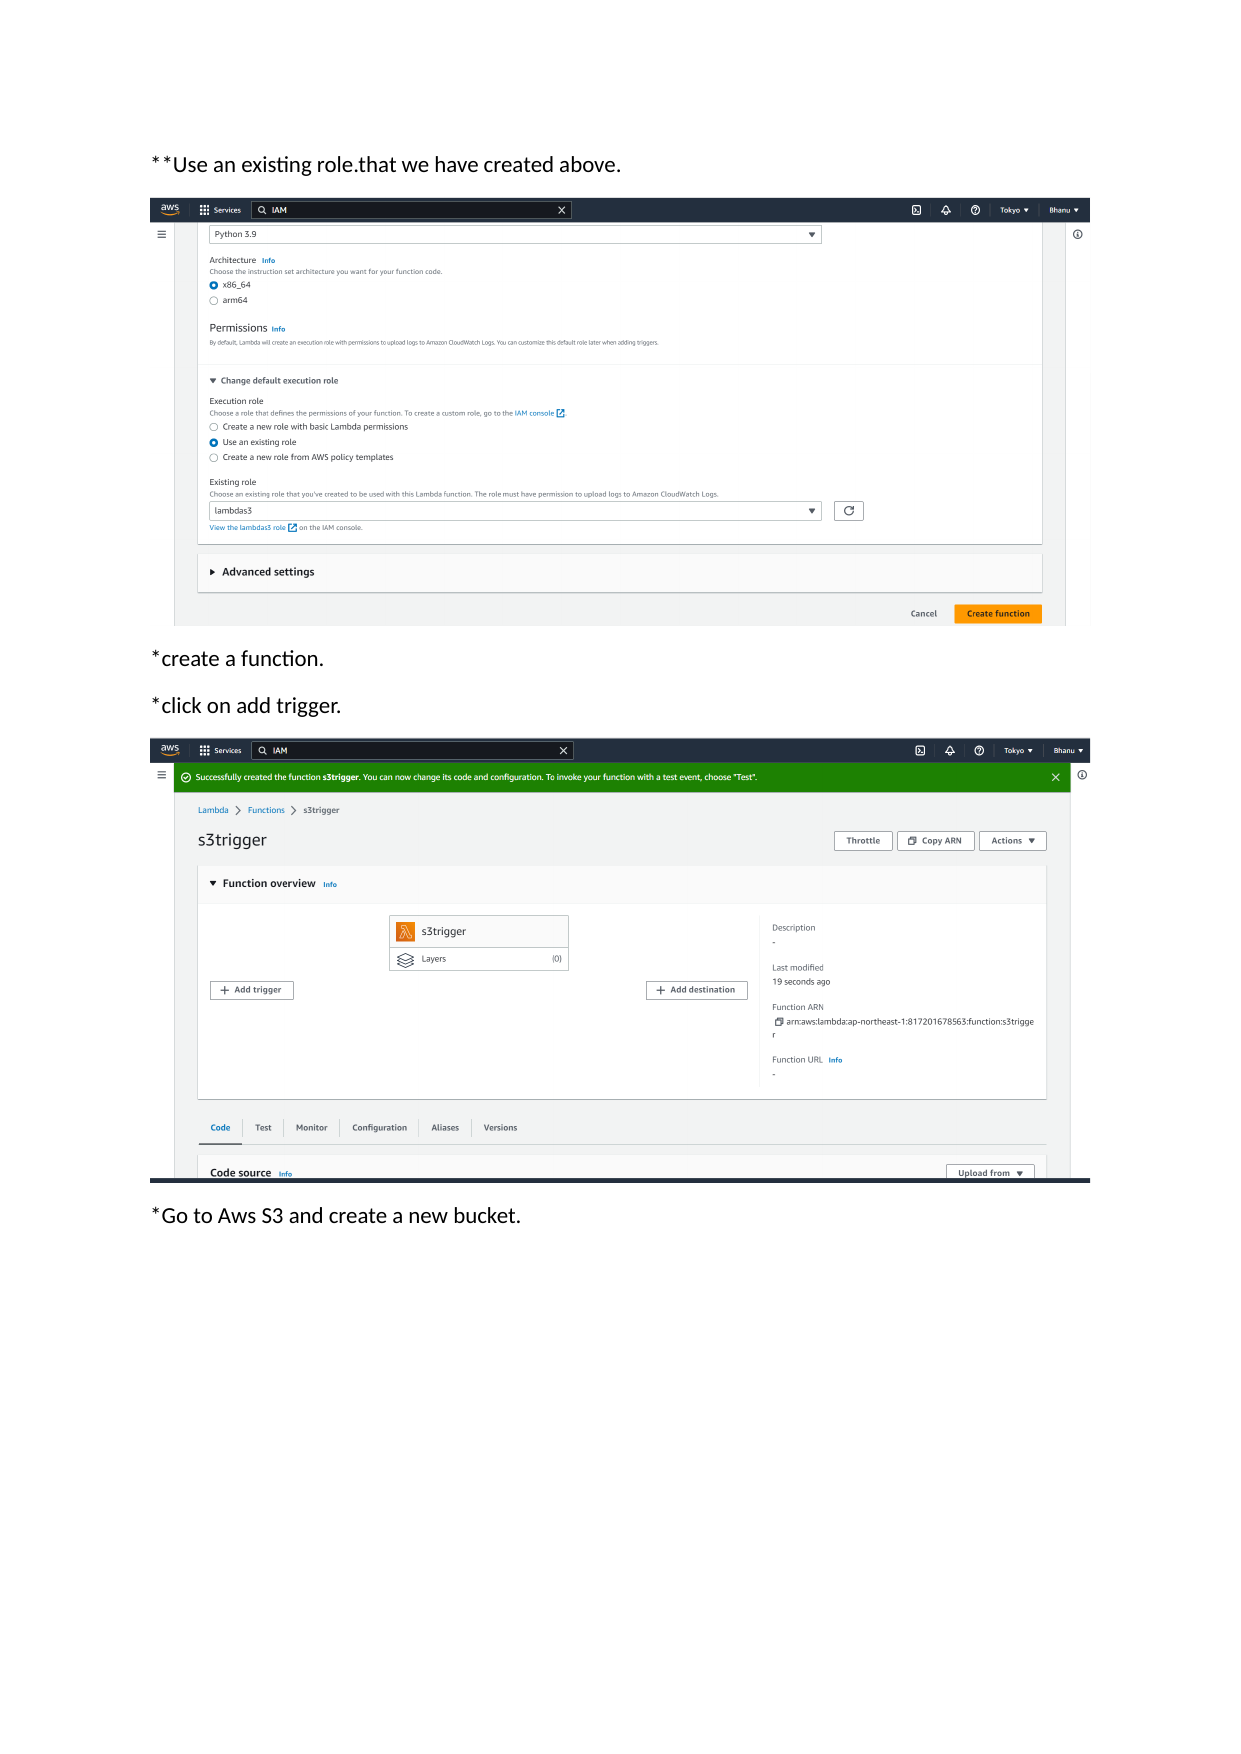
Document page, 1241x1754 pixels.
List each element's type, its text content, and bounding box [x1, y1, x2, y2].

text *click on add trigger. [150, 691, 1090, 719]
picture [150, 196, 1091, 626]
text **Use an existing role.that we have created above. [150, 150, 1090, 178]
text *create a function. [150, 644, 1090, 672]
picture [150, 737, 1091, 1183]
text *Go to Aws S3 and create a new bucket. [150, 1201, 1090, 1229]
